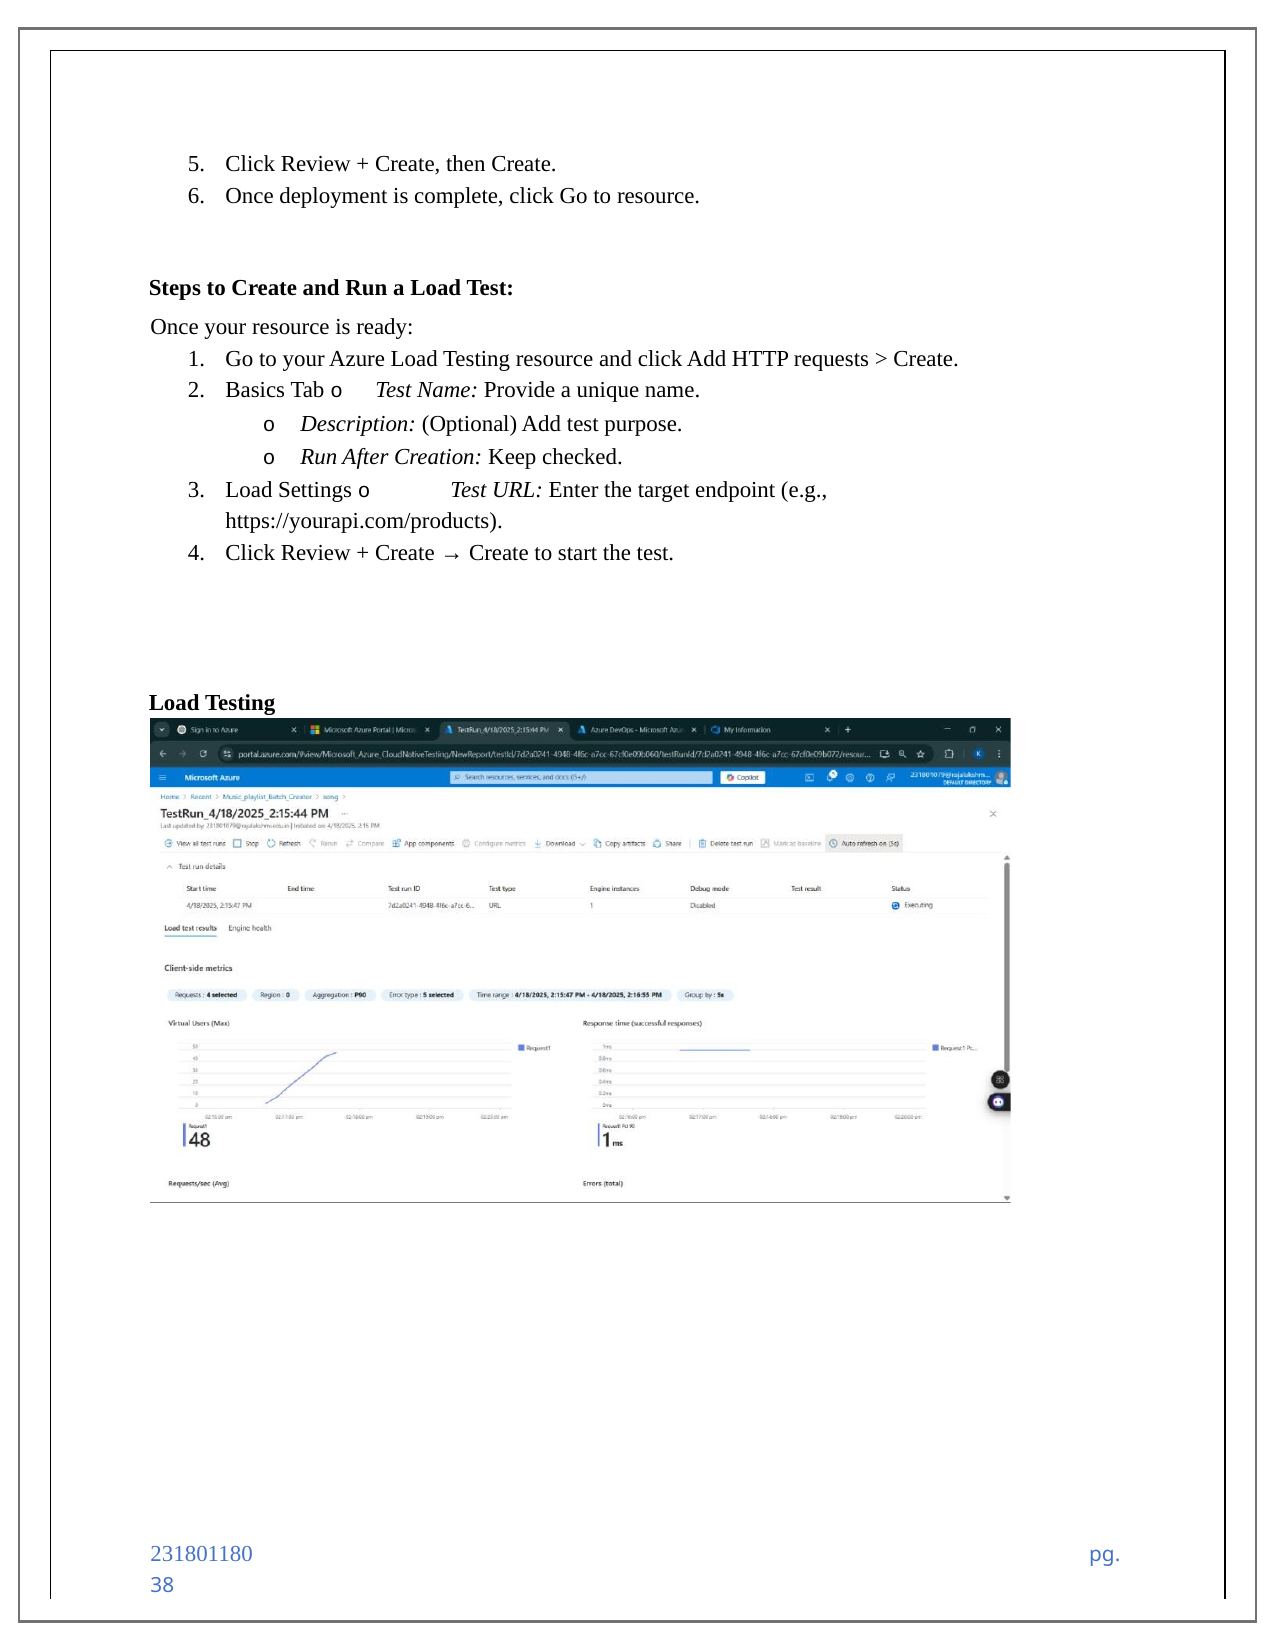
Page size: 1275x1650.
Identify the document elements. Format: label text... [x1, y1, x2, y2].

list Once deployment is complete, click Go to resource. [188, 182, 1128, 208]
list Click Review + Create → Create to start the test. [188, 538, 1046, 565]
list Basics Tab o Test Name: Provide a unique name. [188, 376, 1046, 404]
list Run After Creation: Keep checked. [263, 443, 1130, 470]
text Once your resource is ready: [150, 313, 1128, 339]
text Load Testing [148, 689, 1064, 715]
list Description: (Optional) Add test purpose. [263, 409, 1130, 437]
list Click Review + Create, then Create. [188, 150, 1128, 176]
list Go to your Azure Load Testing resource and click Add HTTP requests > Create. [188, 345, 1046, 371]
picture [150, 718, 1011, 1203]
list Load Settings o Test URL: Enter the target endpoint (e.g., https://yourapi.com/products). [188, 476, 1046, 533]
text Steps to Create and Run a Load Test: [148, 273, 1064, 300]
